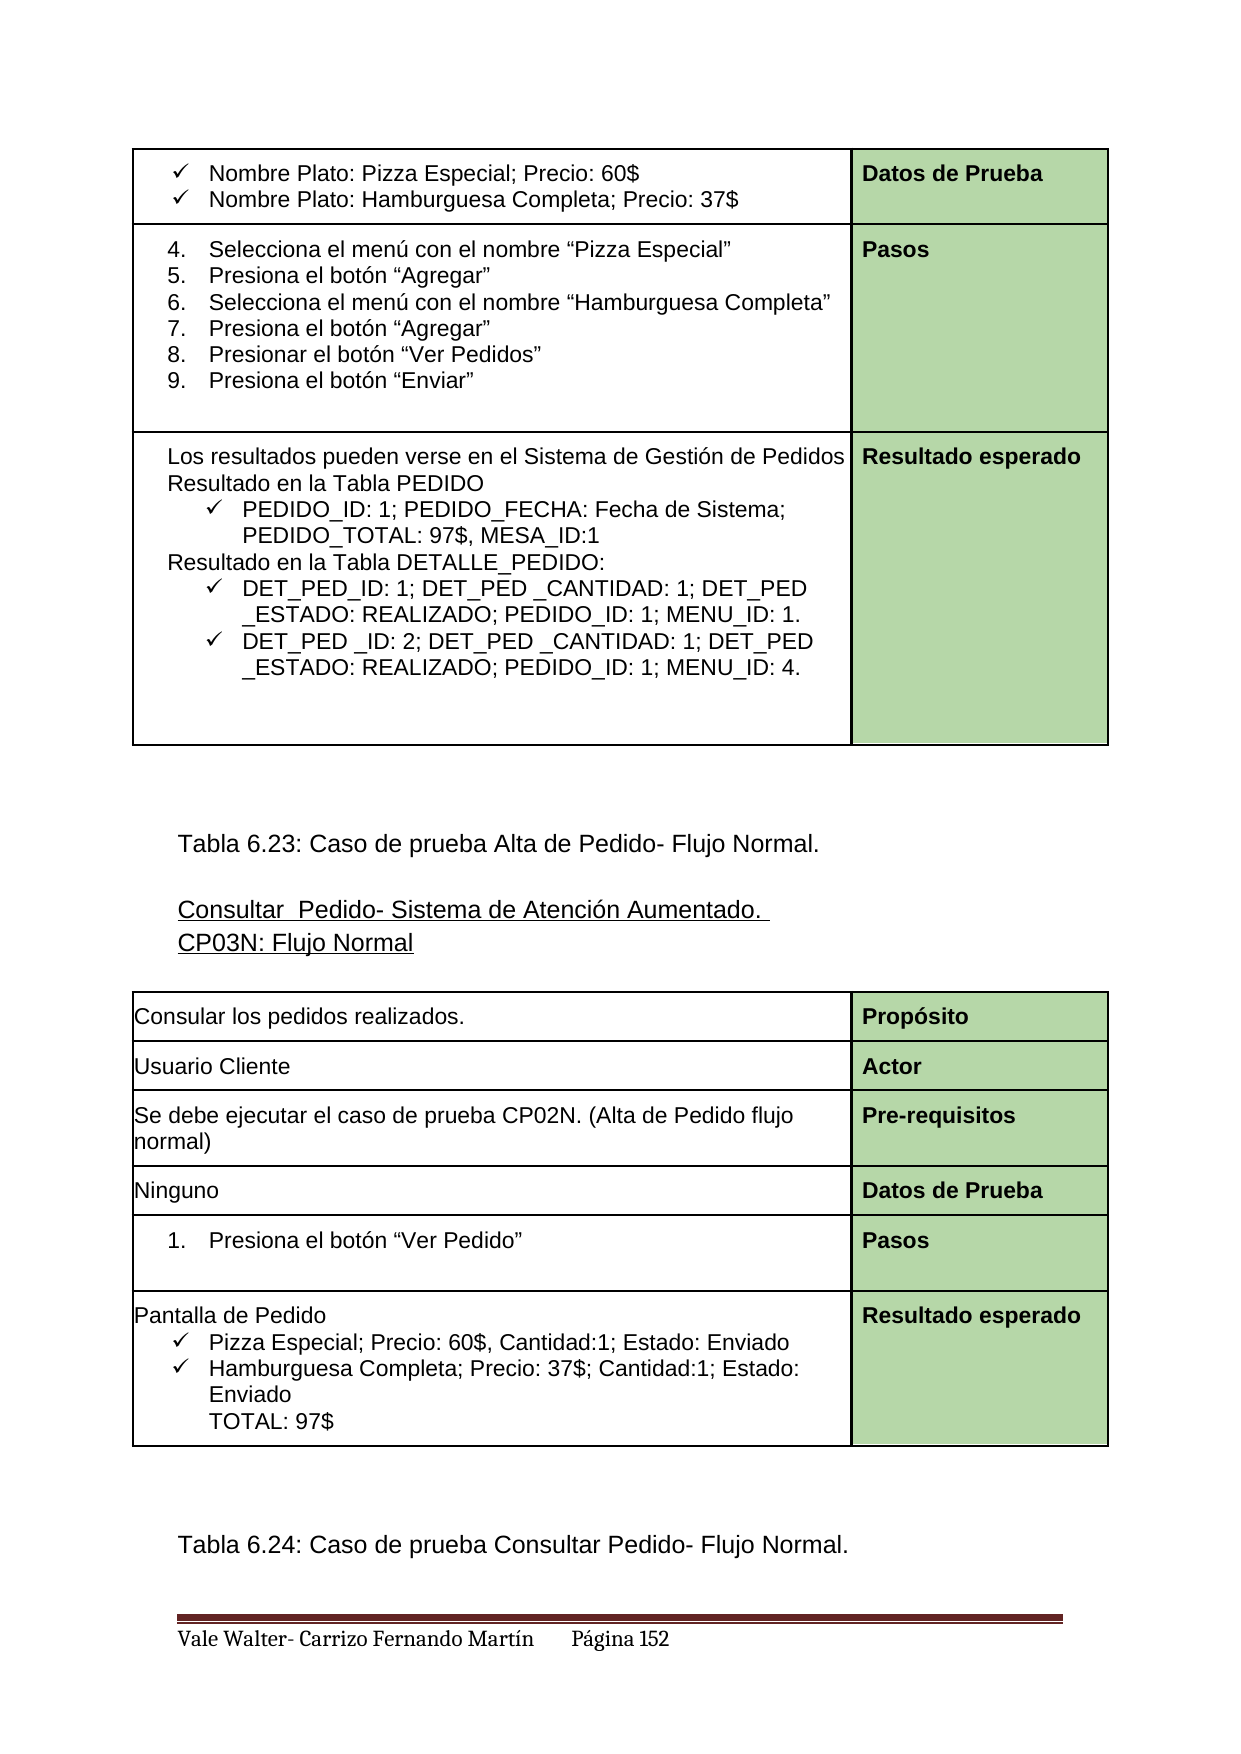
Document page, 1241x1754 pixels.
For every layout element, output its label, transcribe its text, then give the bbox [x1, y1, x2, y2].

text Consultar Pedido- Sistema de Atención Aumentado. [177, 894, 1063, 923]
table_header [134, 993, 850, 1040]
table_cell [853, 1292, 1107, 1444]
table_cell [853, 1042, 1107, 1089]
text CP03N: Flujo Normal [177, 928, 1063, 956]
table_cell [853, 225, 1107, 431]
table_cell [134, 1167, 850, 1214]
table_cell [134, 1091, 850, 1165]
text Tabla 6.24: Caso de prueba Consultar Pedido- Flujo Normal. [177, 1530, 1063, 1558]
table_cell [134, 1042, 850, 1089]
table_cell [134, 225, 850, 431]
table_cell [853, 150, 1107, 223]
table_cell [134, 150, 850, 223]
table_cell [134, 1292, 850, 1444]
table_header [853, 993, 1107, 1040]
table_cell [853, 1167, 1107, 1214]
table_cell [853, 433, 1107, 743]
text Tabla 6.23: Caso de prueba Alta de Pedido- Flujo Normal. [177, 828, 1063, 857]
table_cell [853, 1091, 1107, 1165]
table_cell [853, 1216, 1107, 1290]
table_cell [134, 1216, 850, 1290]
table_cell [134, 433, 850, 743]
